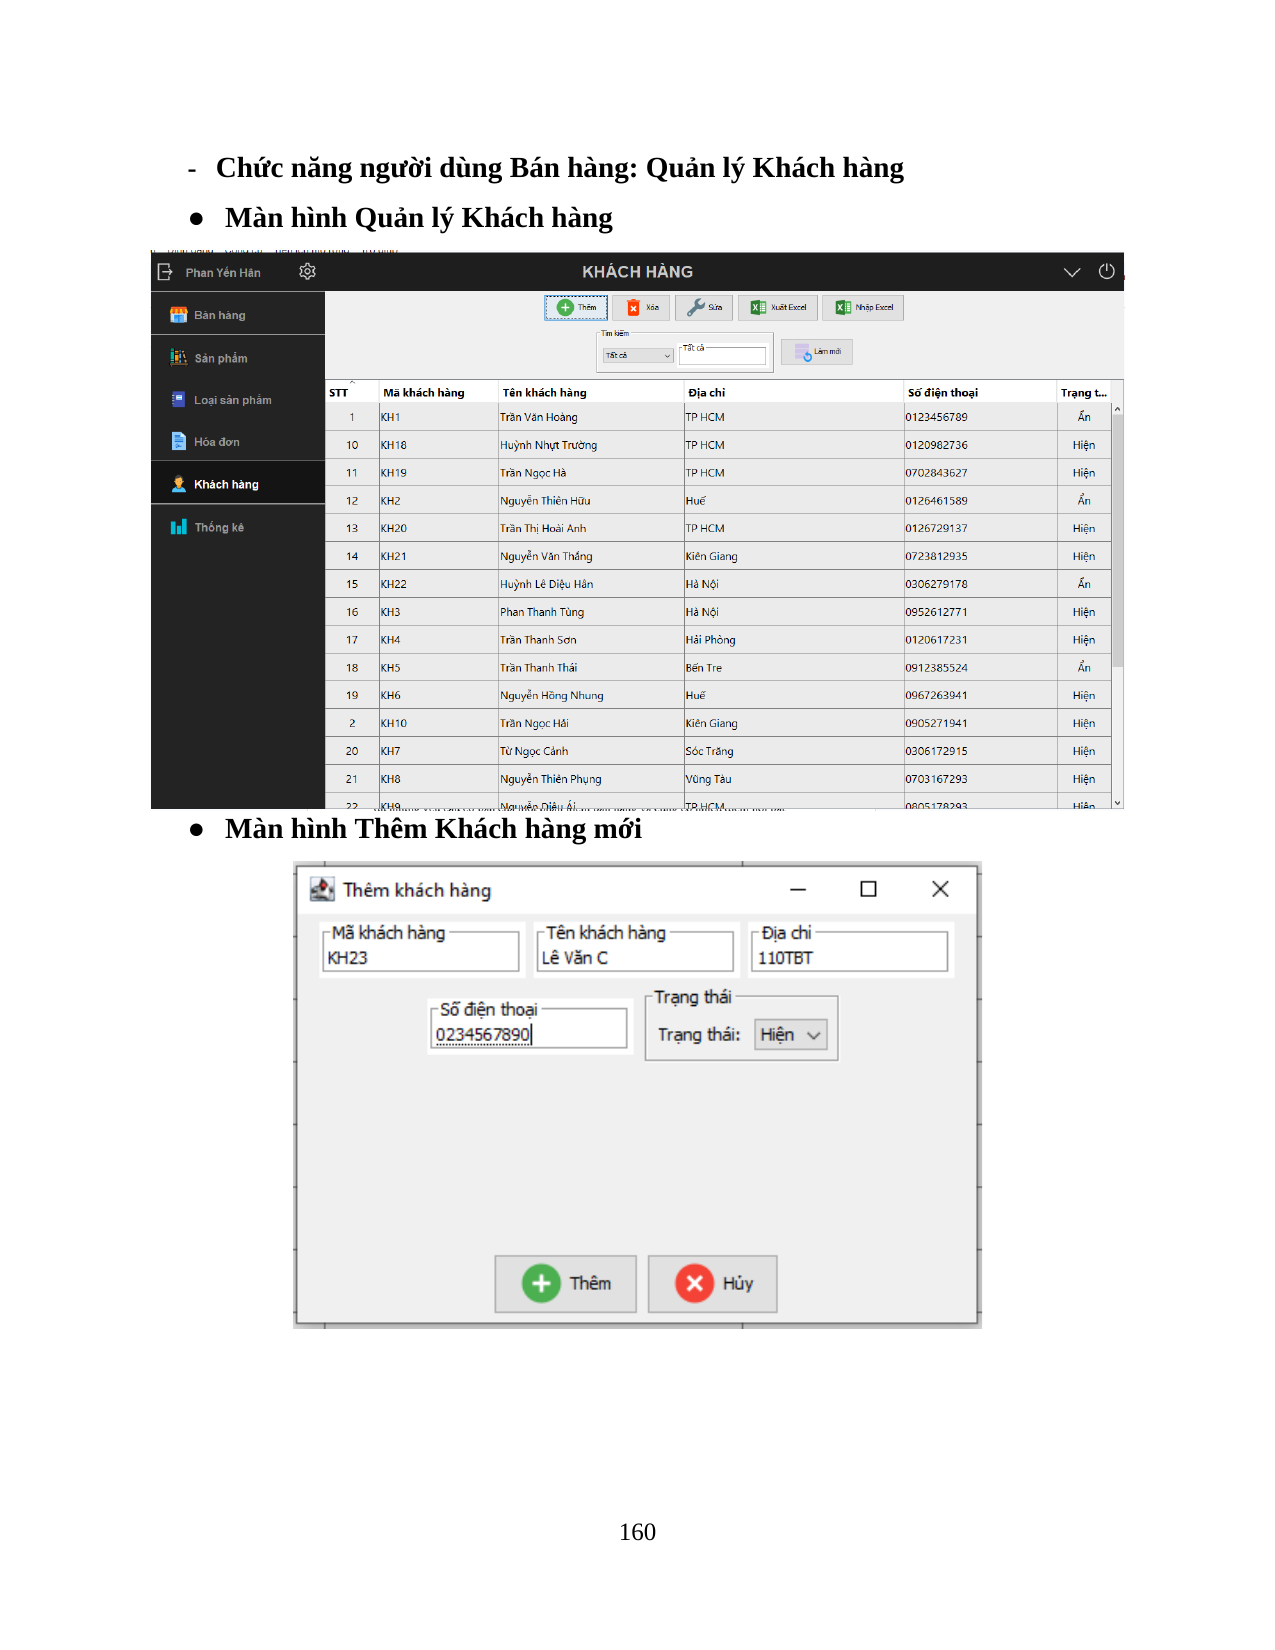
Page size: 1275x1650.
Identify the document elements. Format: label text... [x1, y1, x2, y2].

subtitle Chức năng người dùng Bán hàng: Quản lý Khách hàng [187, 150, 1125, 183]
picture [293, 861, 983, 1329]
subtitle Màn hình Quản lý Khách hàng [187, 200, 1125, 234]
subtitle Màn hình Thêm Khách hàng mới [187, 811, 1125, 844]
picture [150, 250, 1125, 811]
